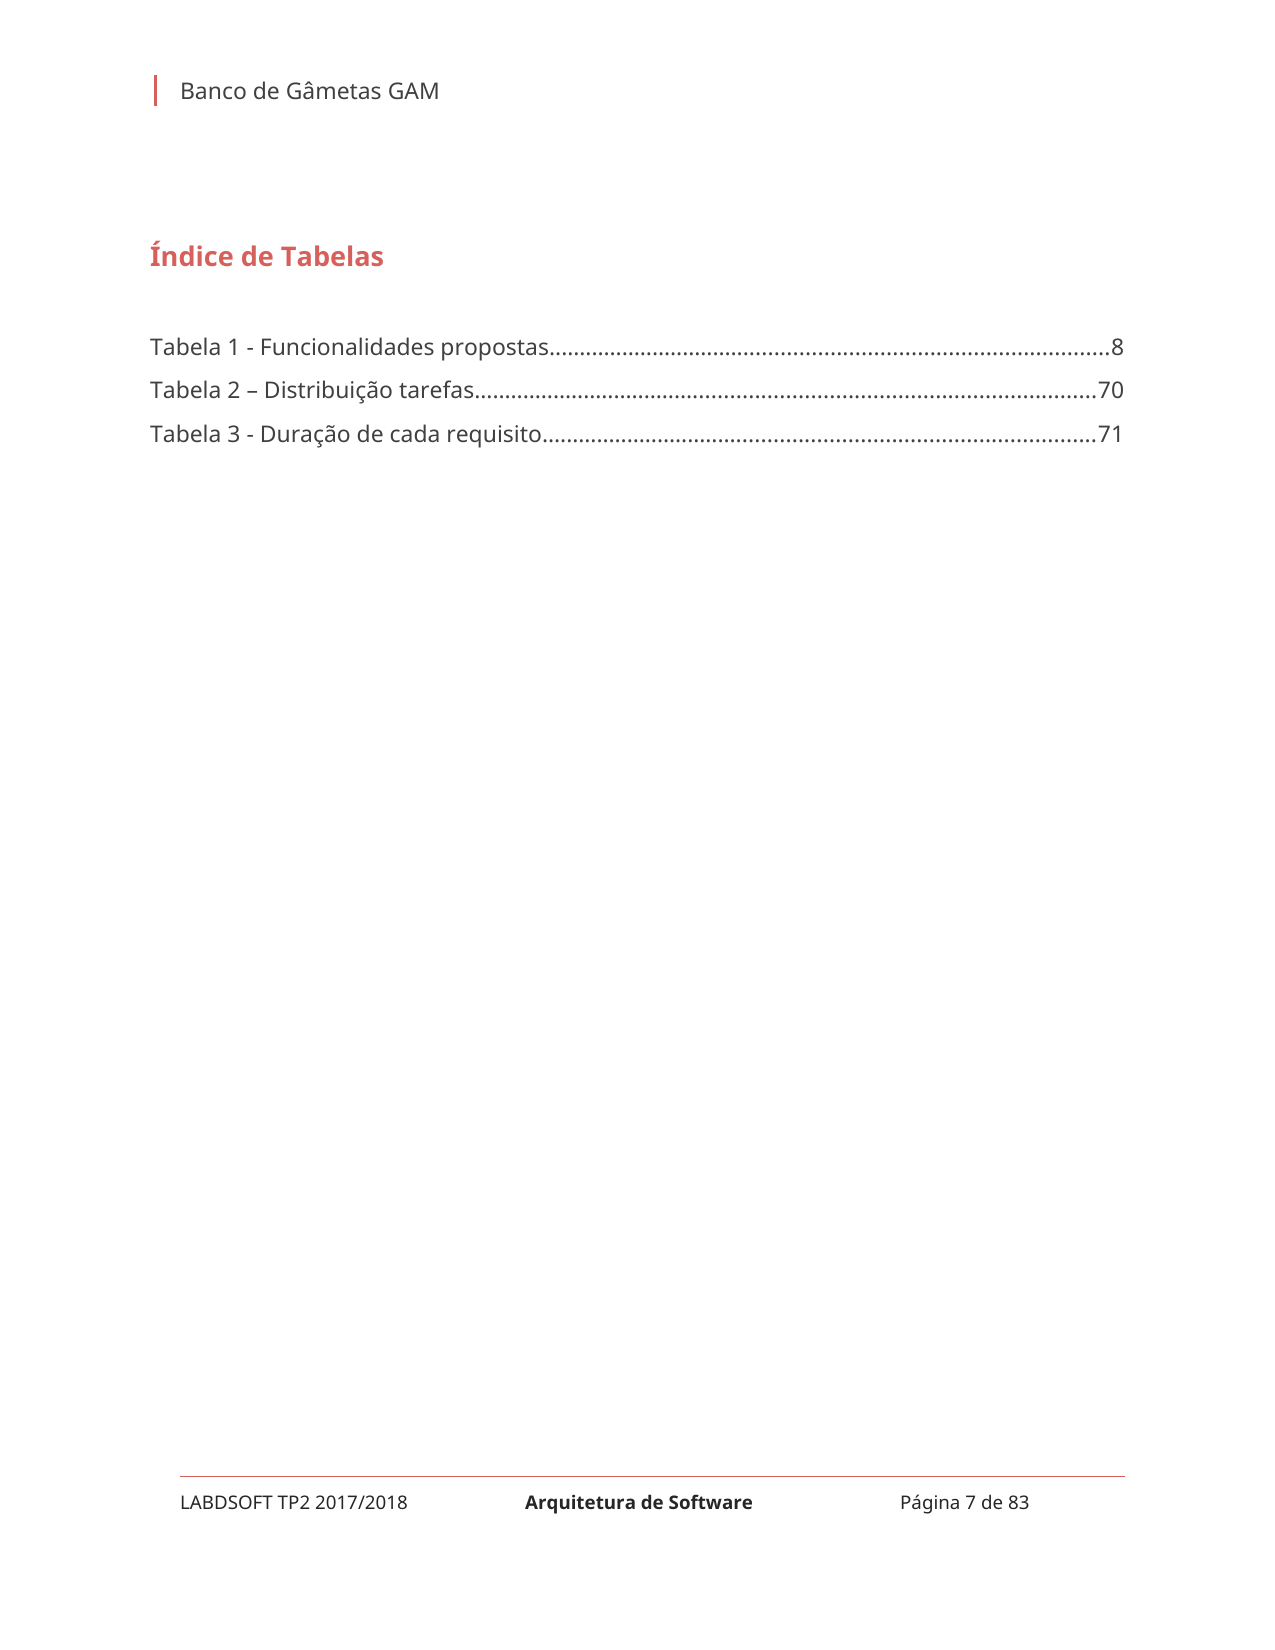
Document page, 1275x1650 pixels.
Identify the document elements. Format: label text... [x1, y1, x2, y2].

text Tabela 2 – Distribuição tarefas 70 [150, 374, 1125, 406]
text Tabela 1 - Funcionalidades propostas 8 [150, 331, 1125, 362]
text Tabela 3 - Duração de cada requisito 71 [150, 418, 1125, 449]
text Índice de Tabelas [150, 237, 1125, 274]
